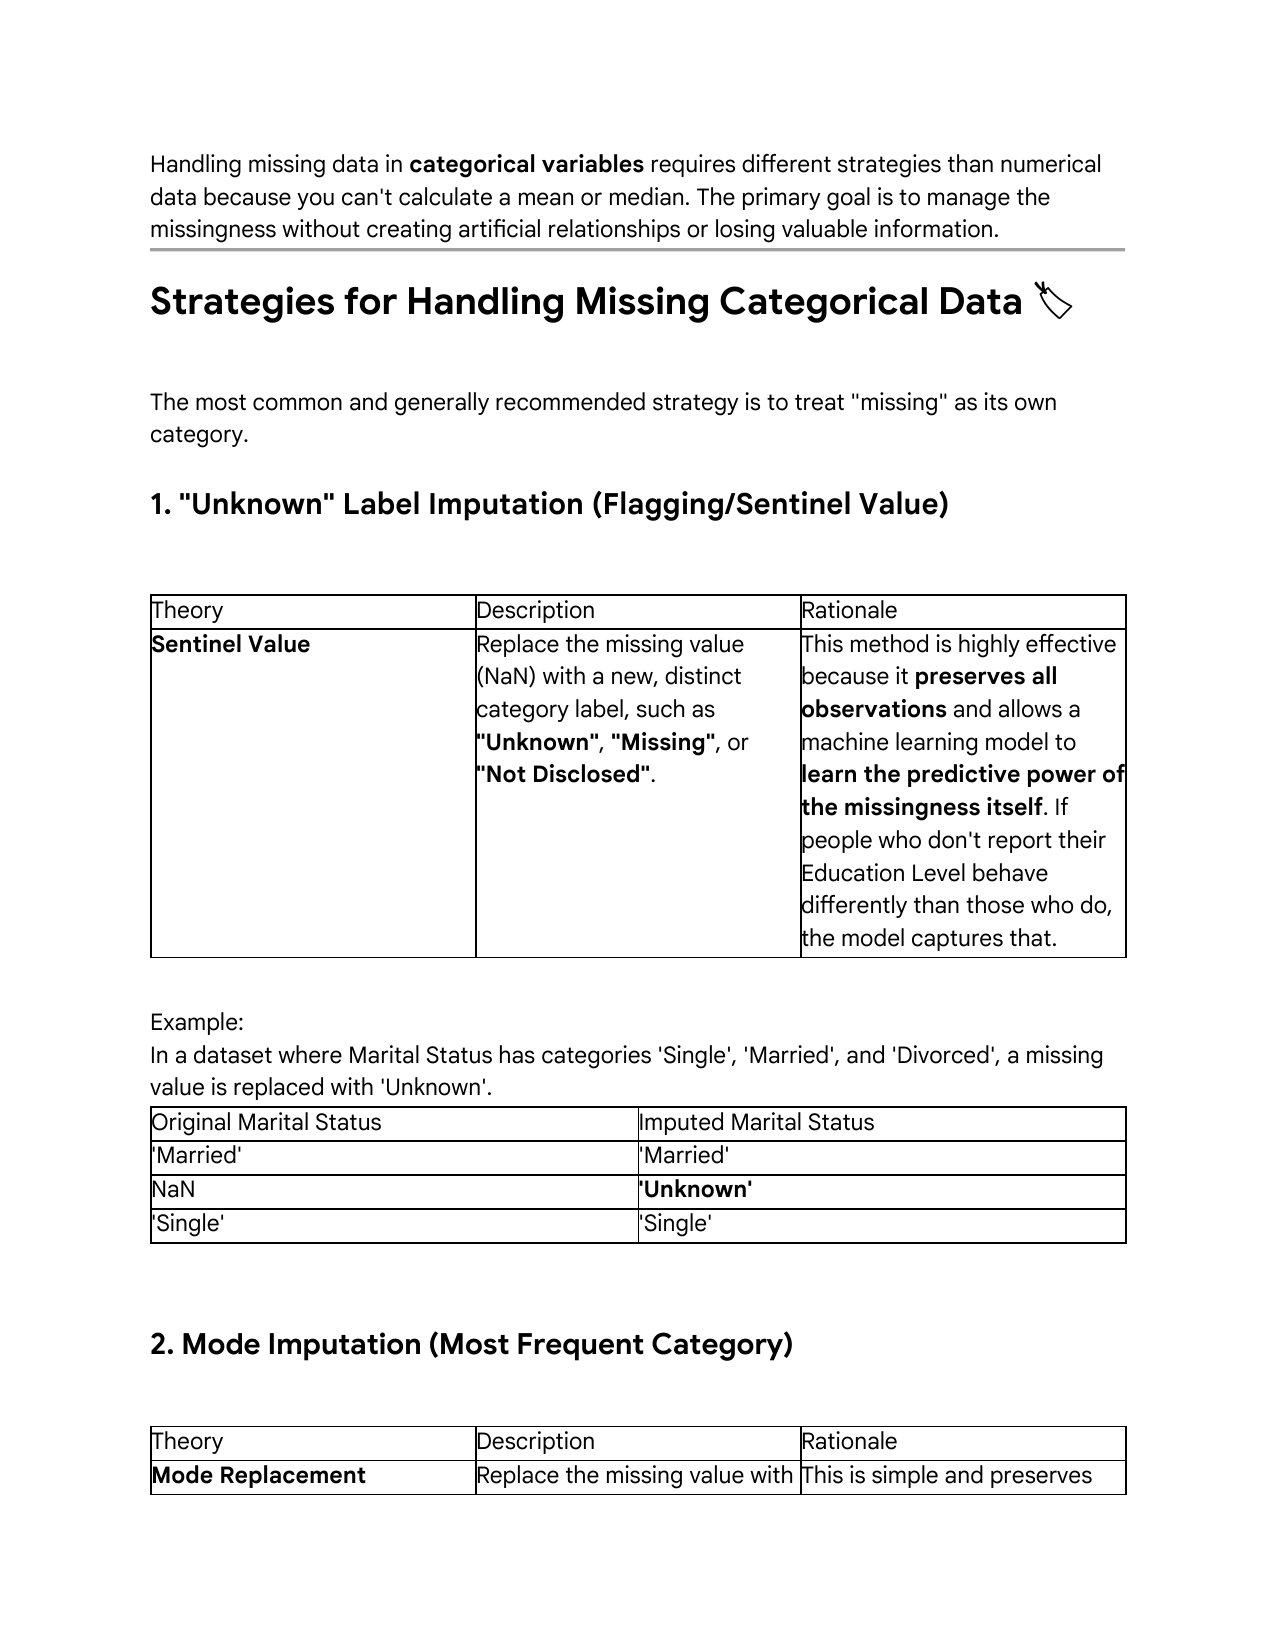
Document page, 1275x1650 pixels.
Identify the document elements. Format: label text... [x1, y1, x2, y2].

table_cell 'Married' [639, 1142, 1125, 1174]
table_cell 'Single' [152, 1210, 638, 1242]
table_header Original Marital Status [152, 1108, 638, 1140]
subtitle Strategies for Handling Missing Categorical Data 🏷️ [150, 278, 1125, 325]
table_cell 'Married' [152, 1142, 638, 1174]
table_cell 'Unknown' [639, 1176, 1125, 1208]
text Handling missing data in categorical variables requires different strategies than numerical data because you can't calculate a mean or median. The primary goal is to manage the missingness without creating artificial relationships or losing valuable information. [150, 150, 1125, 244]
table_header Theory [152, 596, 475, 628]
table_cell NaN [152, 1176, 638, 1208]
table_cell Replace the missing value (NaN) with a new, distinct category label, such as "Unknown", "Missing", or "Not Disclosed". [477, 630, 800, 957]
text Example: [150, 1008, 1125, 1037]
table_header Description [477, 1427, 800, 1460]
table_cell 'Single' [639, 1210, 1125, 1242]
table_cell This method is highly effective because it preserves all observations and allows a machine learning model to learn the predictive power of the missingness itself. If people who don't report their Education Level behave differently than those who do, the model captures that. [802, 630, 1125, 957]
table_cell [802, 1461, 1125, 1494]
table_header Theory [152, 1427, 475, 1460]
text In a dataset where Marital Status has categories 'Single', 'Married', and 'Divorced', a missing value is replaced with 'Unknown'. [150, 1041, 1125, 1102]
subtitle 1. "Unknown" Label Imputation (Flagging/Sentinel Value) [150, 486, 1125, 522]
subtitle 2. Mode Imputation (Most Frequent Category) [150, 1326, 1125, 1363]
table_header Description [477, 596, 800, 628]
table_cell Sentinel Value [152, 630, 475, 957]
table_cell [477, 1461, 800, 1494]
table_cell Mode Replacement [152, 1461, 475, 1494]
table_header Imputed Marital Status [639, 1108, 1125, 1140]
table_header Rationale [802, 1427, 1125, 1460]
text The most common and generally recommended strategy is to treat "missing" as its own category. [150, 388, 1125, 449]
table_header Rationale [802, 596, 1125, 628]
